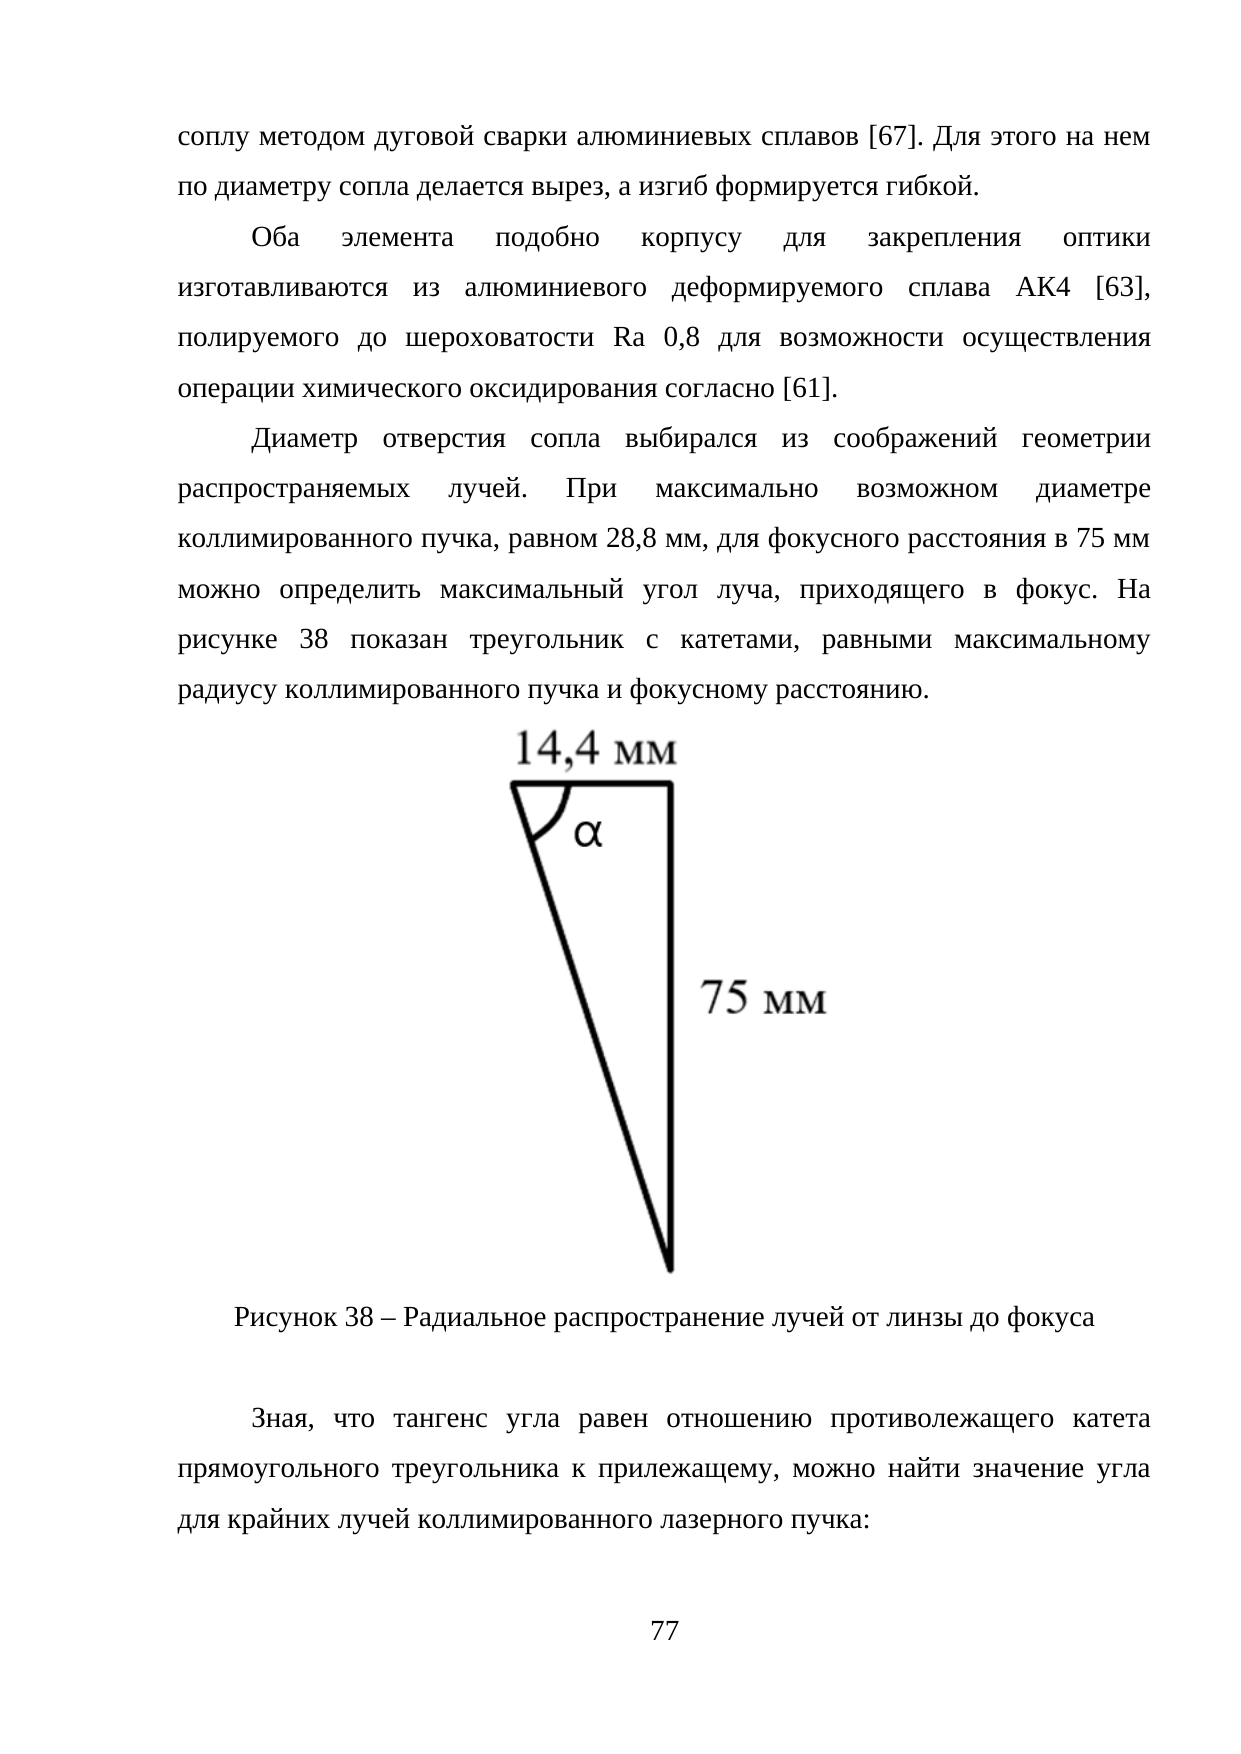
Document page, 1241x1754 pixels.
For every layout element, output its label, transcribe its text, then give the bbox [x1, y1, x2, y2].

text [177, 118, 1152, 202]
picture [491, 721, 838, 1283]
text Рисунок 38 – Радиальное распространение лучей от линзы до фокуса [177, 1299, 1152, 1333]
text Диаметр отверстия сопла выбирался из соображений геометрии распространяемых лучей. При максимально возможном диаметре коллимированного пучка, равном 28,8 мм, для фокусного расстояния в 75 мм можно определить максимальный угол луча, приходящего в фокус. На рисунке 38 показан треугольник с катетами, равными максимальному радиусу коллимированного пучка и фокусному расстоянию. [177, 420, 1152, 705]
text Зная, что тангенс угла равен отношению противолежащего катета прямоугольного треугольника к прилежащему, можно найти значение угла для крайних лучей коллимированного лазерного пучка: [177, 1400, 1152, 1534]
text Оба элемента подобно корпусу для закрепления оптики изготавливаются из алюминиевого деформируемого сплава АК4 [63], полируемого до шероховатости Ra 0,8 для возможности осуществления операции химического оксидирования согласно [61]. [177, 219, 1152, 403]
